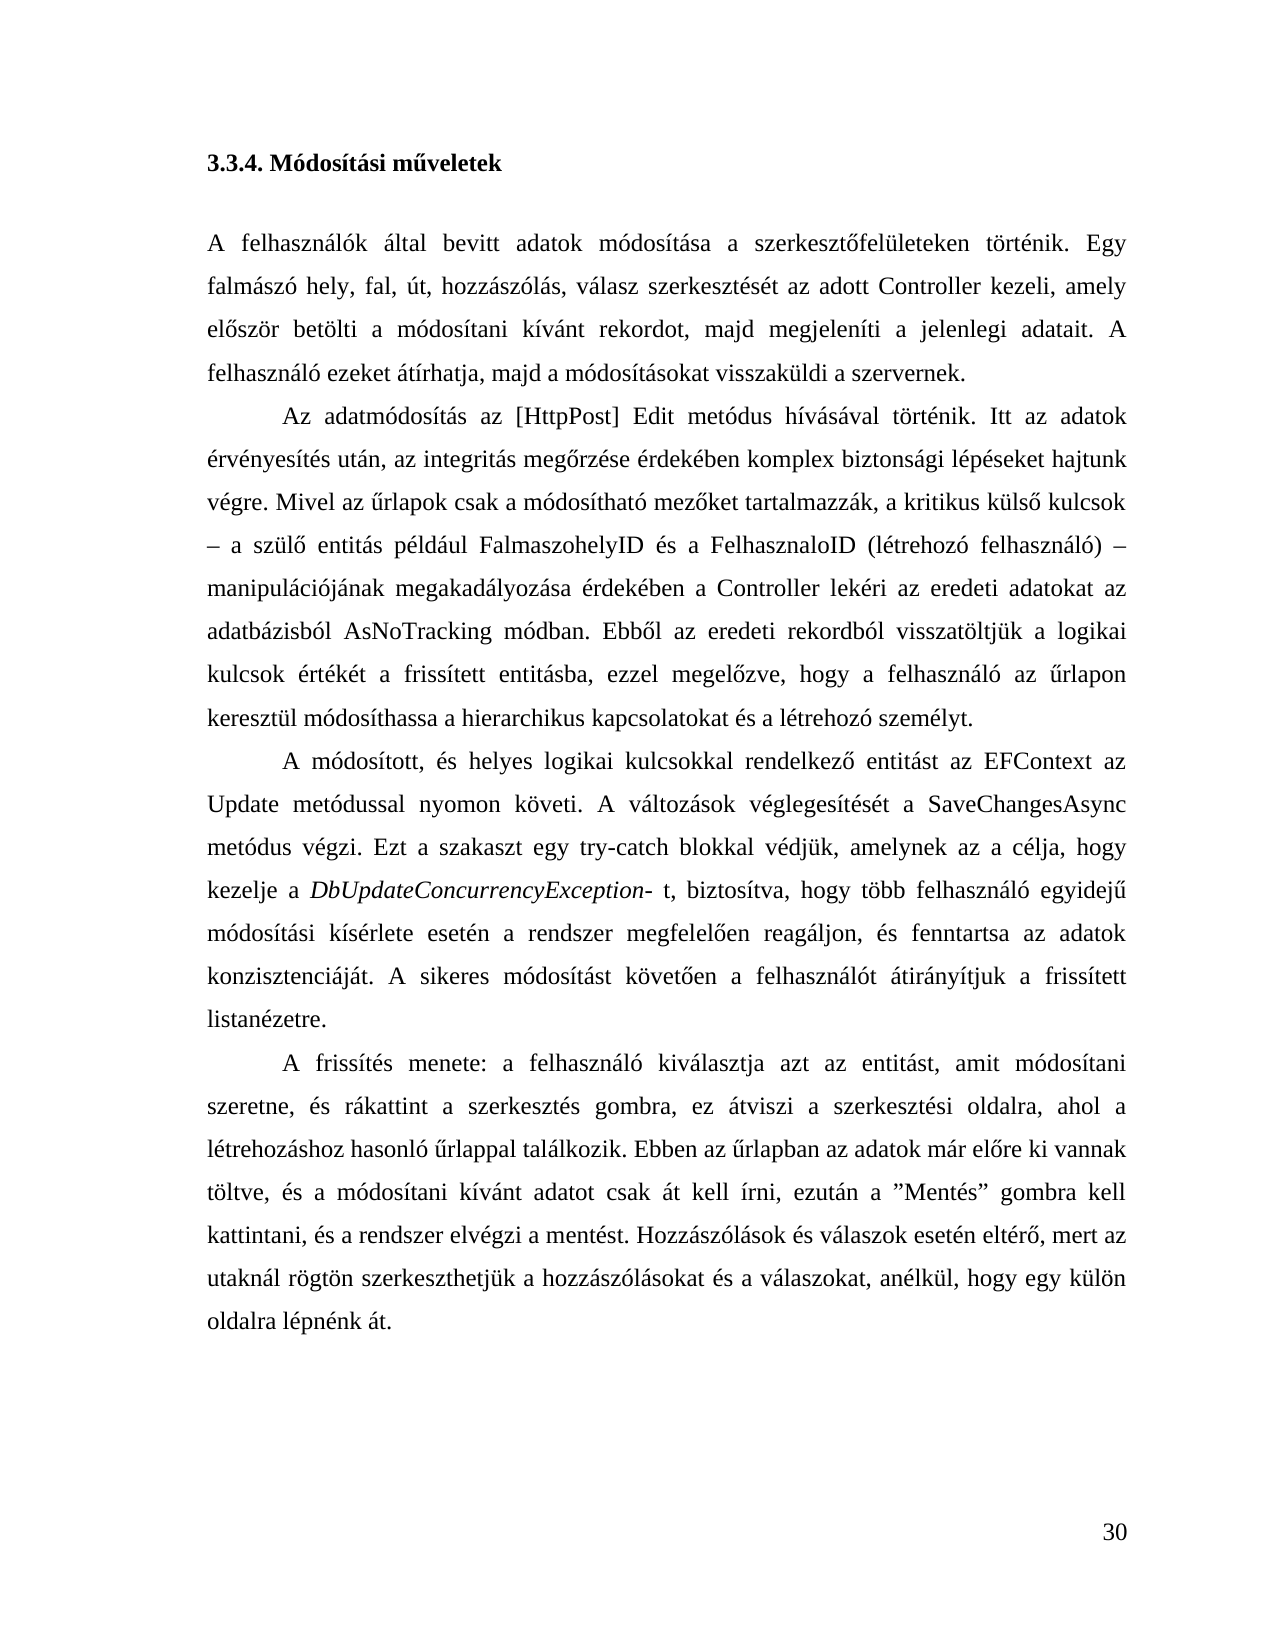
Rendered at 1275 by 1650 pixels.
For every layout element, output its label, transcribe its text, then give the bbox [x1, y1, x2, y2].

text A frissítés menete: a felhasználó kiválasztja azt az entitást, amit módosítani szeretne, és rákattint a szerkesztés gombra, ez átviszi a szerkesztési oldalra, ahol a létrehozáshoz hasonló űrlappal találkozik. Ebben az űrlapban az adatok már előre ki vannak töltve, és a módosítani kívánt adatot csak át kell írni, ezután a ”Mentés” gombra kell kattintani, és a rendszer elvégzi a mentést. Hozzászólások és válaszok esetén eltérő, mert az utaknál rögtön szerkeszthetjük a hozzászólásokat és a válaszokat, anélkül, hogy egy külön oldalra lépnénk át. [207, 1048, 1127, 1335]
subtitle 3.3.4. Módosítási műveletek [207, 148, 1127, 176]
text A módosított, és helyes logikai kulcsokkal rendelkező entitást az EFContext az Update metódussal nyomon követi. A változások véglegesítését a SaveChangesAsync metódus végzi. Ezt a szakaszt egy try-catch blokkal védjük, amelynek az a célja, hogy kezelje a DbUpdateConcurrencyException- t, biztosítva, hogy több felhasználó egyidejű módosítási kísérlete esetén a rendszer megfelelően reagáljon, és fenntartsa az adatok konzisztenciáját. A sikeres módosítást követően a felhasználót átirányítjuk a frissített listanézetre. [207, 746, 1127, 1033]
text A felhasználók által bevitt adatok módosítása a szerkesztőfelületeken történik. Egy falmászó hely, fal, út, hozzászólás, válasz szerkesztését az adott Controller kezeli, amely először betölti a módosítani kívánt rekordot, majd megjeleníti a jelenlegi adatait. A felhasználó ezeket átírhatja, majd a módosításokat visszaküldi a szervernek. [207, 228, 1127, 386]
text Az adatmódosítás az [HttpPost] Edit metódus hívásával történik. Itt az adatok érvényesítés után, az integritás megőrzése érdekében komplex biztonsági lépéseket hajtunk végre. Mivel az űrlapok csak a módosítható mezőket tartalmazzák, a kritikus külső kulcsok – a szülő entitás például FalmaszohelyID és a FelhasznaloID (létrehozó felhasználó) – manipulációjának megakadályozása érdekében a Controller lekéri az eredeti adatokat az adatbázisból AsNoTracking módban. Ebből az eredeti rekordból visszatöltjük a logikai kulcsok értékét a frissített entitásba, ezzel megelőzve, hogy a felhasználó az űrlapon keresztül módosíthassa a hierarchikus kapcsolatokat és a létrehozó személyt. [207, 401, 1127, 731]
